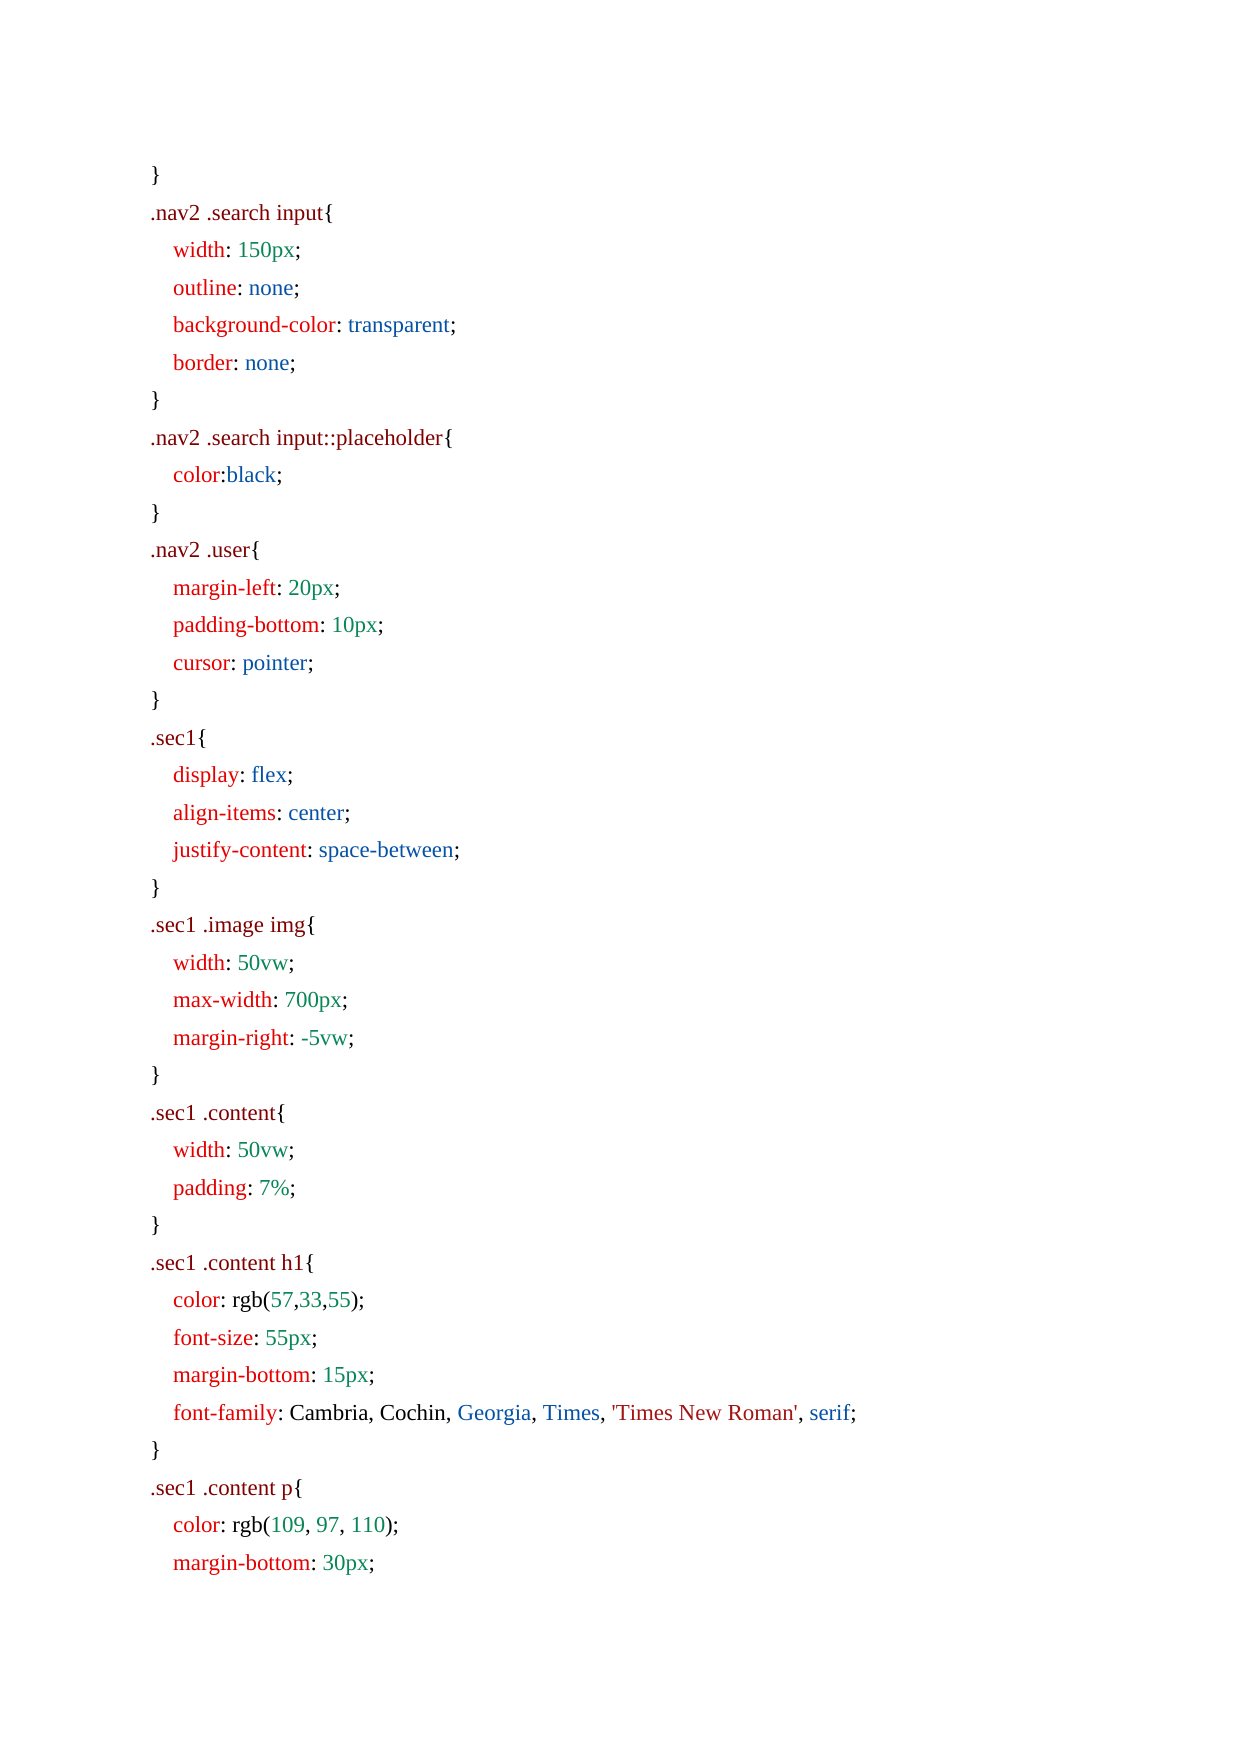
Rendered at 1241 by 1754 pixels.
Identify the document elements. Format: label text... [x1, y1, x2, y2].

text color: rgb(109, 97, 110); [150, 1500, 1090, 1537]
text .nav2 .search input::placeholder{ [150, 412, 1090, 450]
text max-width: 700px; [150, 975, 1090, 1012]
text } [150, 150, 1090, 187]
text padding: 7%; [150, 1162, 1090, 1200]
text } [150, 1425, 1090, 1462]
text align-items: center; [150, 787, 1090, 825]
text margin-bottom: 30px; [150, 1537, 1090, 1575]
text .sec1{ [150, 712, 1090, 750]
text width: 50vw; [150, 1125, 1090, 1162]
text } [150, 1050, 1090, 1087]
text } [150, 862, 1090, 900]
text .sec1 .content p{ [150, 1462, 1090, 1500]
text justify-content: space-between; [150, 825, 1090, 862]
text } [150, 487, 1090, 525]
text cursor: pointer; [150, 637, 1090, 675]
text color: rgb(57,33,55); [150, 1275, 1090, 1312]
text .sec1 .image img{ [150, 900, 1090, 937]
text .sec1 .content h1{ [150, 1237, 1090, 1275]
text } [150, 1200, 1090, 1237]
text .nav2 .search input{ [150, 187, 1090, 225]
text padding-bottom: 10px; [150, 600, 1090, 637]
text margin-left: 20px; [150, 562, 1090, 600]
text font-family: Cambria, Cochin, Georgia, Times, 'Times New Roman', serif; [150, 1387, 1090, 1425]
text .sec1 .content{ [150, 1087, 1090, 1125]
text background-color: transparent; [150, 300, 1090, 337]
text width: 150px; [150, 225, 1090, 262]
text .nav2 .user{ [150, 525, 1090, 562]
text outline: none; [150, 262, 1090, 300]
text font-size: 55px; [150, 1312, 1090, 1350]
text border: none; [150, 337, 1090, 375]
text margin-bottom: 15px; [150, 1350, 1090, 1387]
text } [150, 675, 1090, 712]
text display: flex; [150, 750, 1090, 787]
text color:black; [150, 450, 1090, 487]
text margin-right: -5vw; [150, 1012, 1090, 1050]
text width: 50vw; [150, 937, 1090, 975]
text } [150, 375, 1090, 412]
